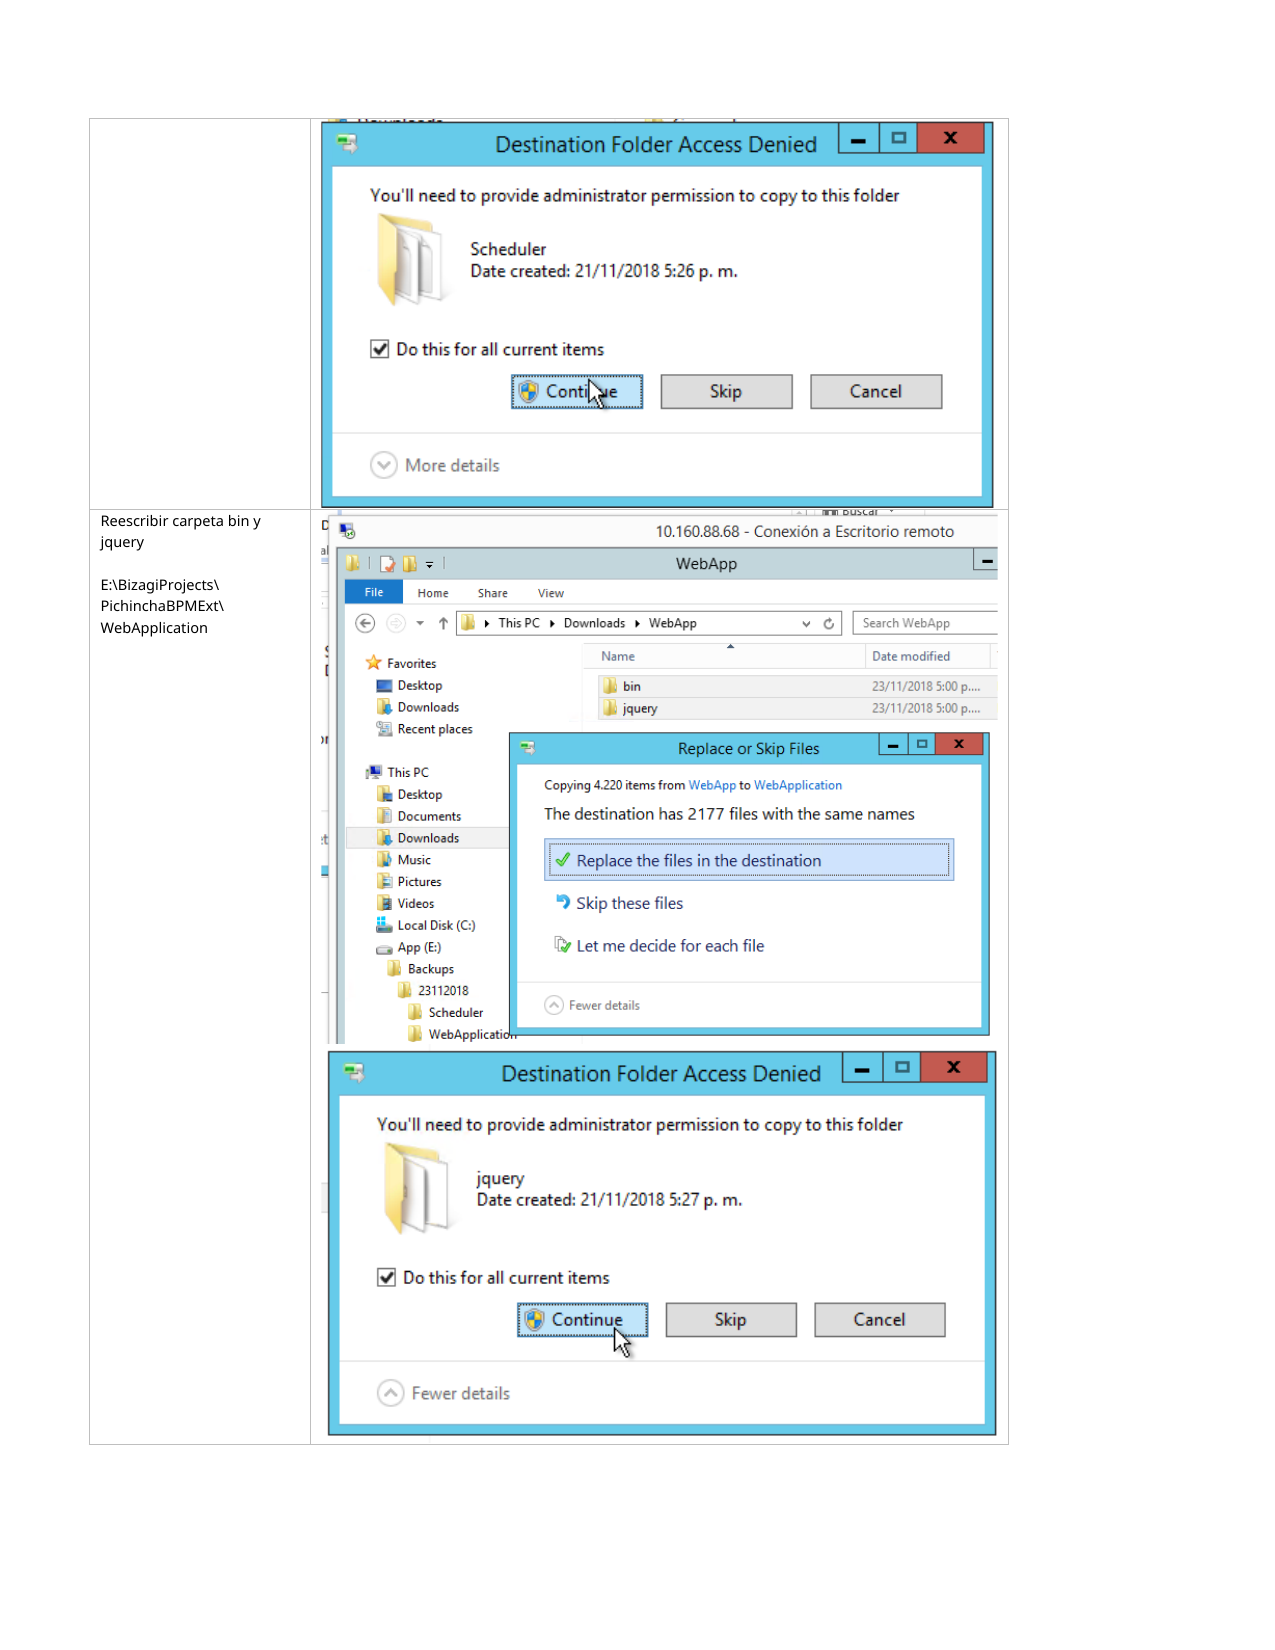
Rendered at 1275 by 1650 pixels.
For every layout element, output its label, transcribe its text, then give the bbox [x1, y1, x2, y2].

table_cell Reescribir carpeta bin y jquery E:\BizagiProjects\PichinchaBPMExt\WebApplication [90, 510, 310, 1444]
picture [321, 510, 998, 1443]
table_cell [311, 119, 1008, 509]
picture [321, 119, 998, 508]
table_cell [90, 119, 310, 509]
table_cell [311, 510, 1008, 1444]
